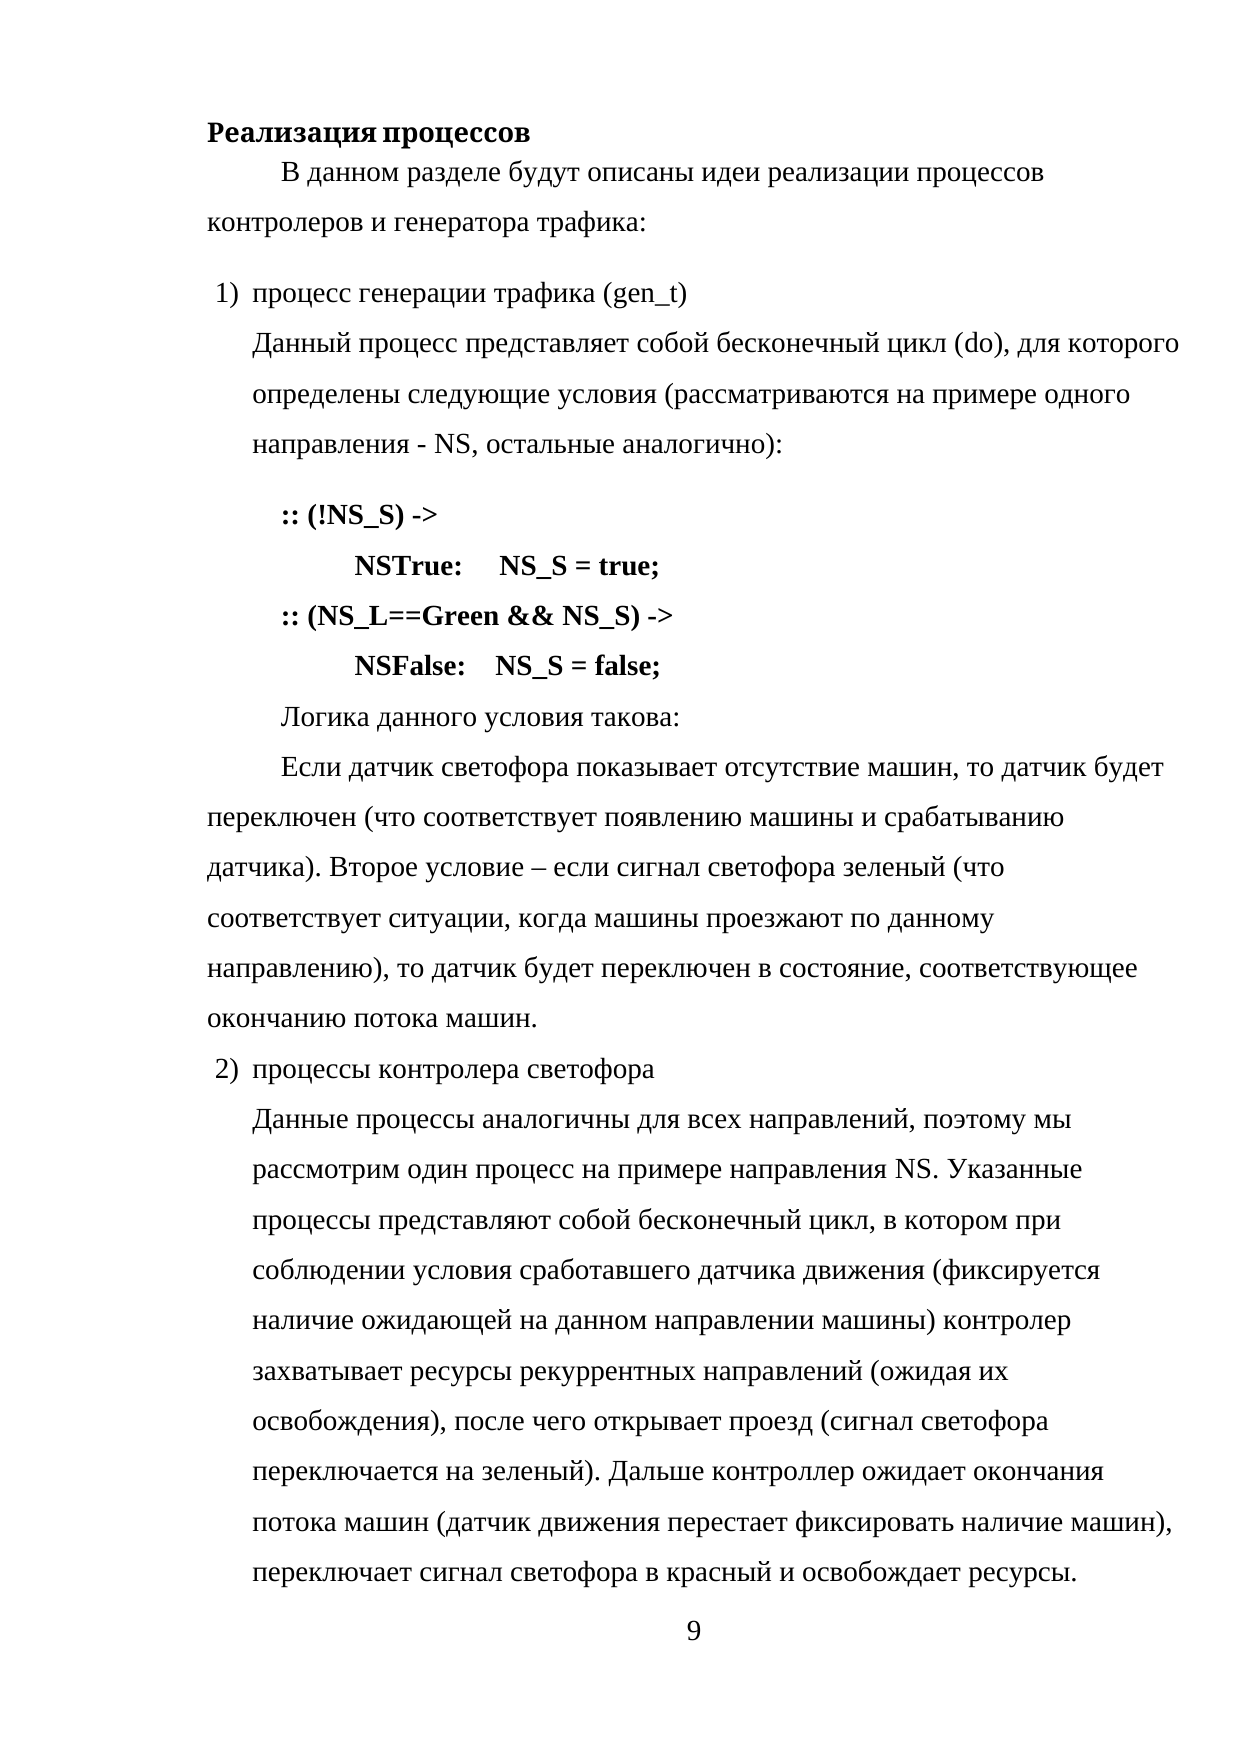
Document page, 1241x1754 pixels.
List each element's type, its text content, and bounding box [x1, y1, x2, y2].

list процесс генерации трафика (gen_t) [214, 275, 1181, 309]
list Данные процессы аналогичны для всех направлений, поэтому мы рассмотрим один процесс на примере направления NS. Указанные процессы представляют собой бесконечный цикл, в котором при соблюдении условия сработавшего датчика движения (фиксируется наличие ожидающей на данном направлении машины) контролер захватывает ресурсы рекуррентных направлений (ожидая их освобождения), после чего открывает проезд (сигнал светофора переключается на зеленый). Дальше контроллер ожидает окончания потока машин (датчик движения перестает фиксировать наличие машин), переключает сигнал светофора в красный и освобождает ресурсы. [252, 1101, 1181, 1587]
list процессы контролера светофора [214, 1051, 1181, 1084]
text Логика данного условия такова: [207, 699, 1181, 732]
text NSTrue: NS_S = true; [207, 548, 1181, 581]
text NSFalse: NS_S = false; [207, 648, 1181, 682]
text :: (NS_L==Green && NS_S) -> [207, 598, 1181, 632]
text :: (!NS_S) -> [207, 497, 1181, 531]
text В данном разделе будут описаны идеи реализации процессов контролеров и генератора трафика: [207, 154, 1181, 238]
text Если датчик светофора показывает отсутствие машин, то датчик будет переключен (что соответствует появлению машины и срабатыванию датчика). Второе условие – если сигнал светофора зеленый (что соответствует ситуации, когда машины проезжают по данному направлению), то датчик будет переключен в состояние, соответствующее окончанию потока машин. [207, 749, 1181, 1034]
list Данный процесс представляет собой бесконечный цикл (do), для которого определены следующие условия (рассматриваются на примере одного направления - NS, остальные аналогично): [252, 326, 1181, 460]
subtitle Реализация процессов [207, 118, 1181, 149]
